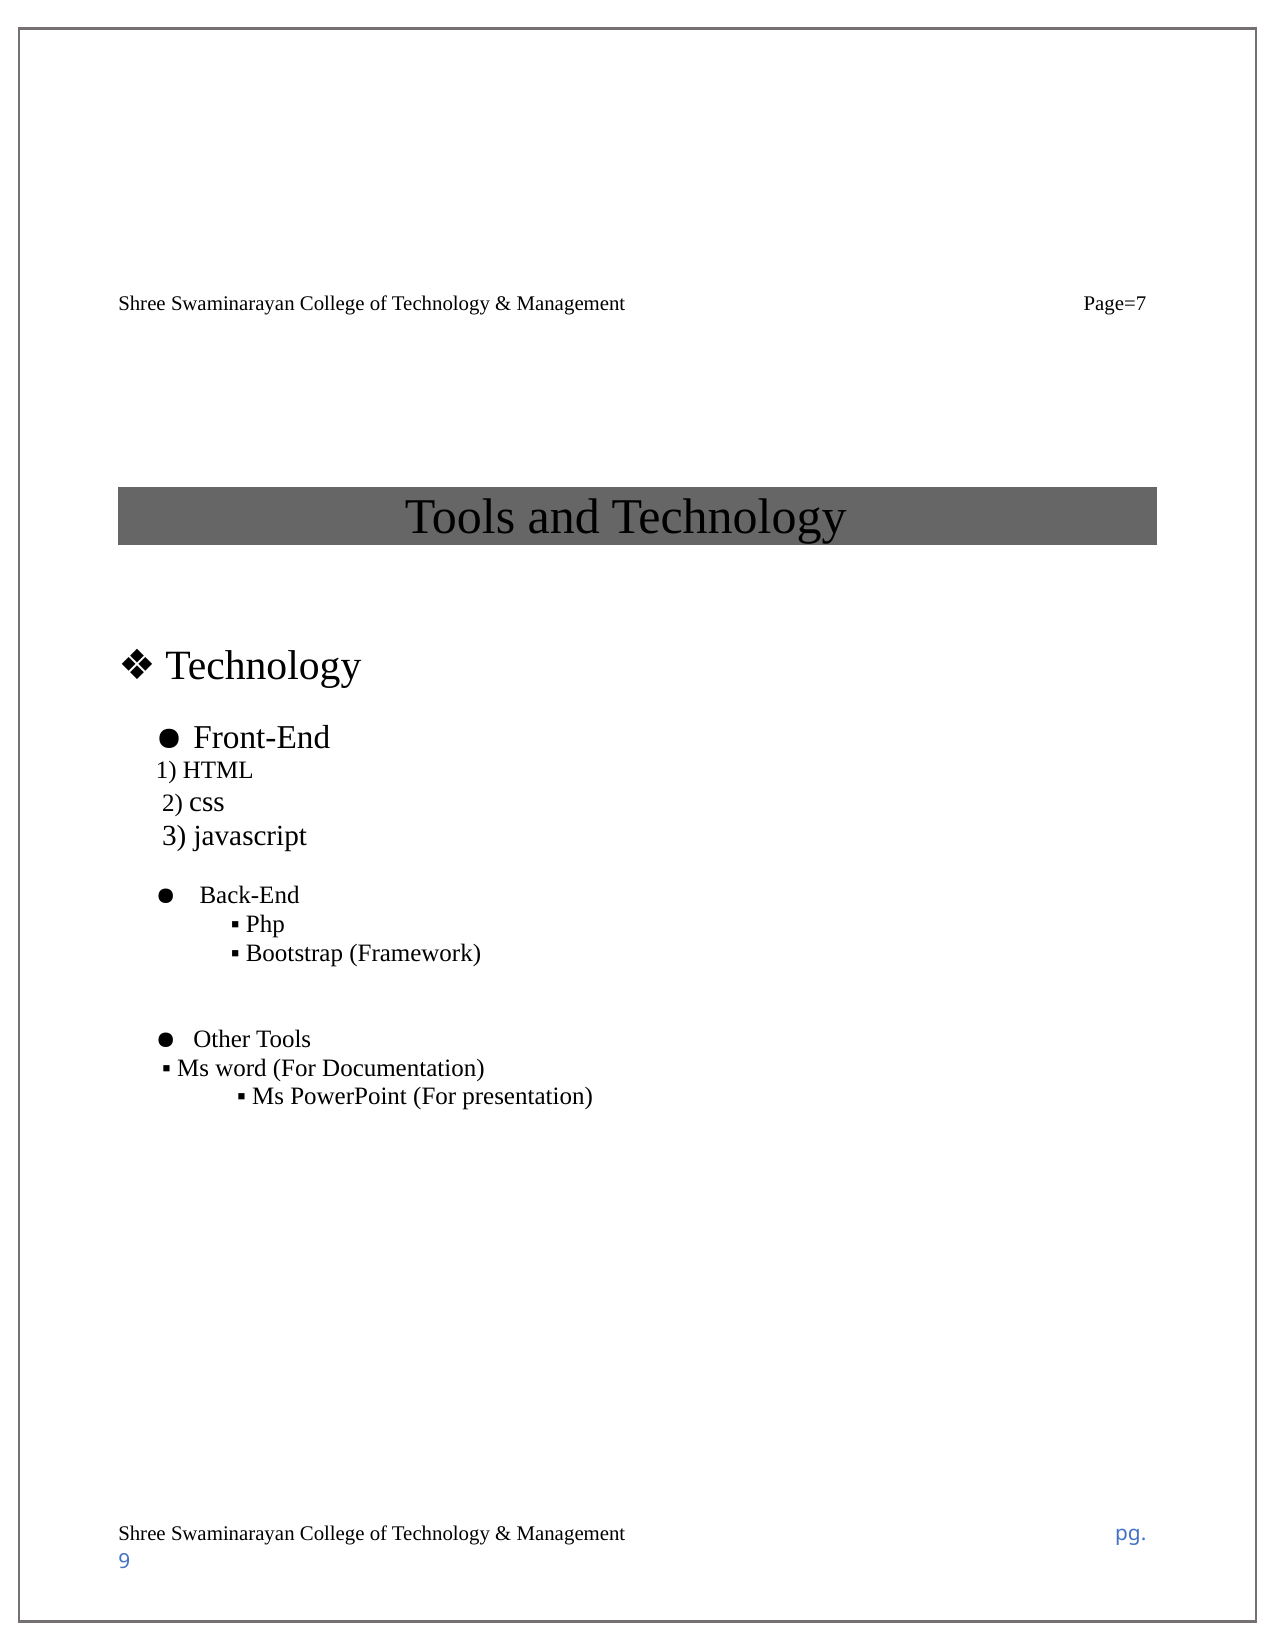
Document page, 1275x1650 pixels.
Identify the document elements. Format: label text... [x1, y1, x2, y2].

text ▪ Php [118, 909, 1157, 938]
list Back-End [156, 880, 1157, 909]
list Other Tools [156, 1024, 1157, 1053]
list Front-End [156, 717, 1157, 756]
text ▪ Ms PowerPoint (For presentation) [118, 1081, 1157, 1110]
text ▪ Bootstrap (Framework) [118, 938, 1157, 966]
text 2) css [118, 784, 1157, 818]
text Shree Swaminarayan College of Technology & Management Page=7 [118, 291, 1157, 315]
text Tools and Technology [118, 487, 1157, 545]
text ▪ Ms word (For Documentation) [118, 1053, 1157, 1081]
text 3) javascript [118, 818, 1157, 851]
text 1) HTML [118, 756, 1157, 784]
text ❖ Technology [118, 641, 1157, 688]
